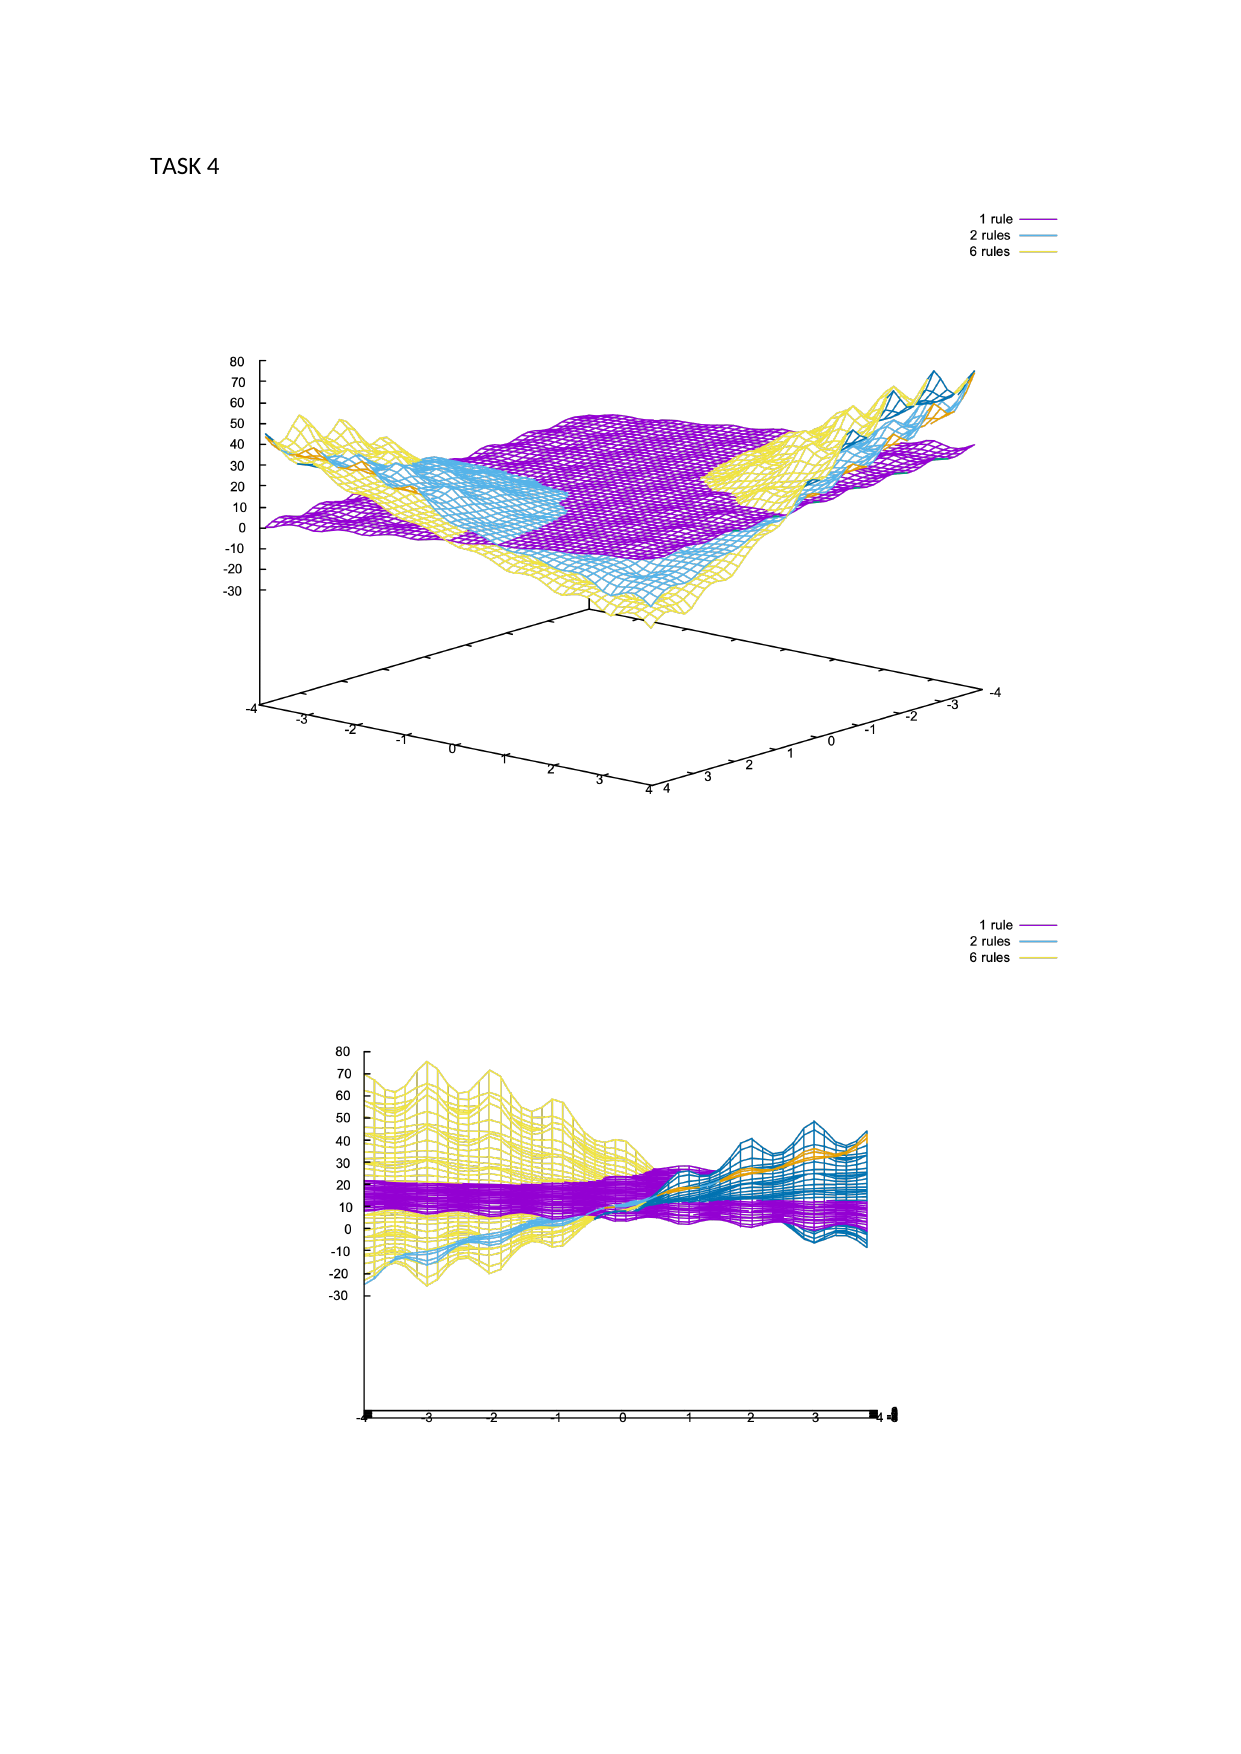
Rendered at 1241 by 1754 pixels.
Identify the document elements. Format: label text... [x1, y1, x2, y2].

picture [150, 180, 1091, 1593]
text TASK 4 [150, 150, 1090, 180]
